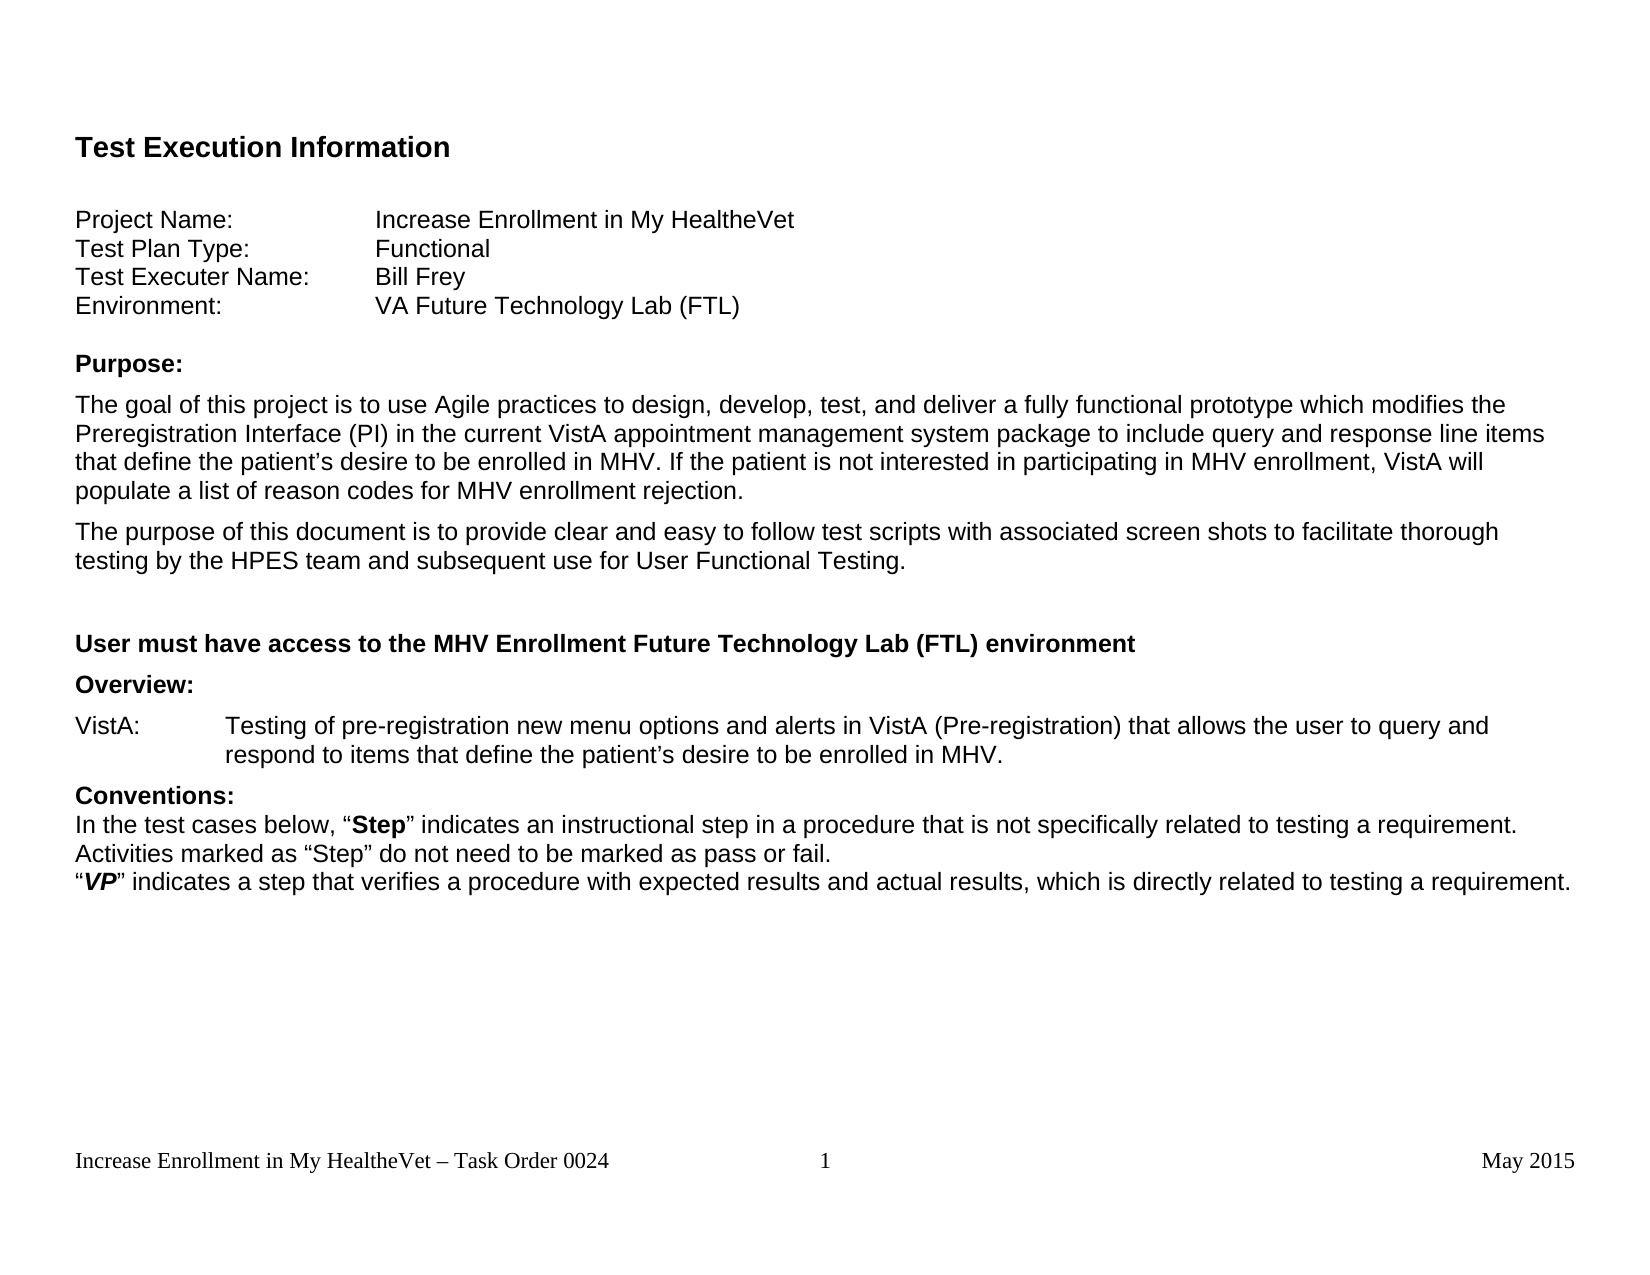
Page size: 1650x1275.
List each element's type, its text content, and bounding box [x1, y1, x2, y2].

text Test Plan Type: Functional [75, 234, 1575, 262]
text The goal of this project is to use Agile practices to design, develop, test, and deliver a fully functional prototype which modifies the Preregistration Interface (PI) in the current VistA appointment management system package to include query and response line items that define the patient’s desire to be enrolled in MHV. If the patient is not interested in participating in MHV enrollment, VistA will populate a list of reason codes for MHV enrollment rejection. [75, 390, 1575, 505]
text In the test cases below, “Step” indicates an instructional step in a procedure that is not specifically related to testing a requirement. Activities marked as “Step” do not need to be marked as pass or fail. “VP” indicates a step that verifies a procedure with expected results and actual results, which is directly related to testing a requirement. [75, 810, 1575, 896]
text User must have access to the MHV Enrollment Future Technology Lab (FTL) environment [75, 629, 1575, 657]
text VistA: Testing of pre-registration new menu options and alerts in VistA (Pre-registration) that allows the user to query and respond to items that define the patient’s desire to be enrolled in MHV. [75, 711, 1575, 769]
text Overview: [75, 670, 1575, 699]
subtitle Test Execution Information [75, 130, 1575, 164]
text Purpose: [75, 349, 1575, 377]
text Conventions: [75, 781, 1575, 810]
text The purpose of this document is to provide clear and easy to follow test scripts with associated screen shots to facilitate thorough testing by the HPES team and subsequent use for User Functional Testing. [75, 517, 1575, 575]
text Environment: VA Future Technology Lab (FTL) [75, 291, 1575, 320]
text Test Executer Name: Bill Frey [75, 262, 1575, 291]
text Project Name: Increase Enrollment in My HealtheVet [75, 205, 1575, 234]
